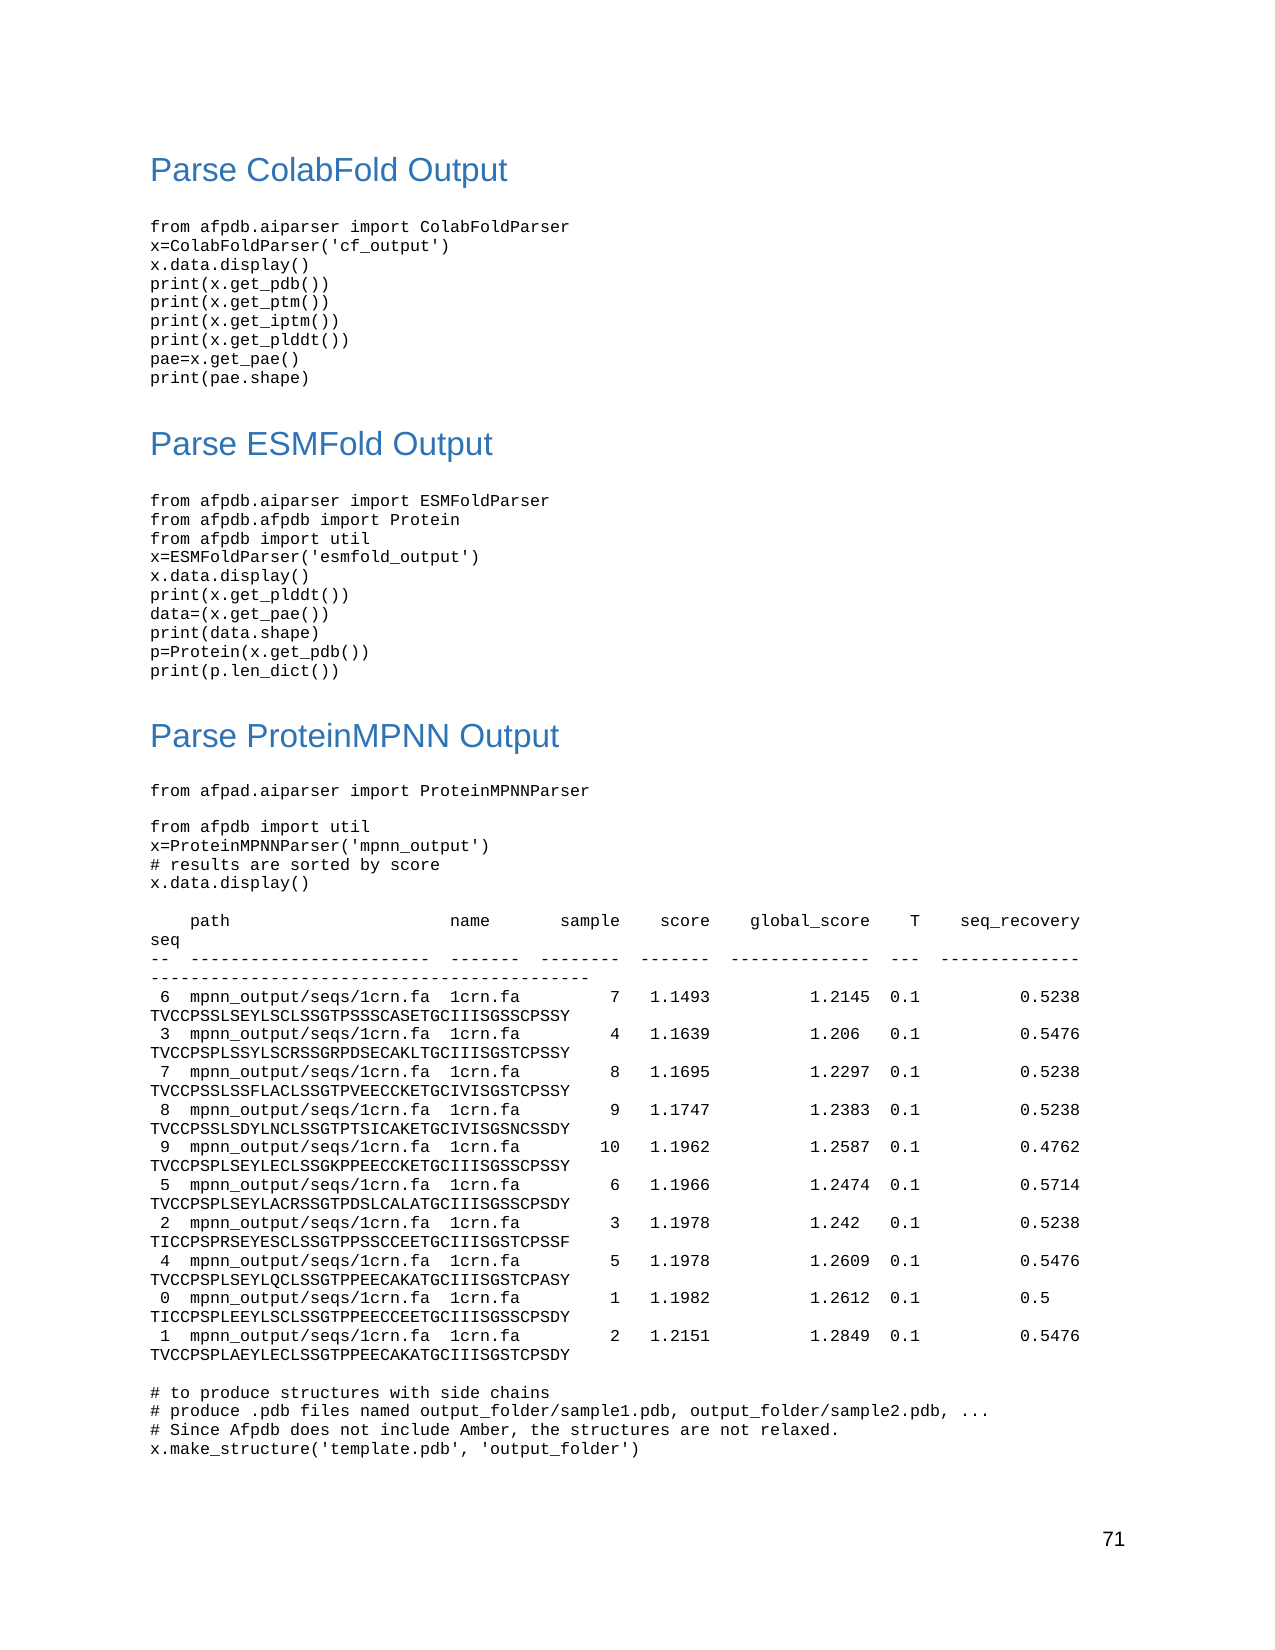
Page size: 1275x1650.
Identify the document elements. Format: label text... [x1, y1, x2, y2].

text 8 mpnn_output/seqs/1crn.fa 1crn.fa 9 1.1747 1.2383 0.1 0.5238 TVCCPSSLSDYLNCLSSGTPTSICAKETGCIVISGSNCSSDY [150, 1101, 1125, 1139]
text pae=x.get_pae() [150, 351, 1125, 369]
text 7 mpnn_output/seqs/1crn.fa 1crn.fa 8 1.1695 1.2297 0.1 0.5238 TVCCPSSLSSFLACLSSGTPVEECCKETGCIVISGSTCPSSY [150, 1064, 1125, 1101]
text 5 mpnn_output/seqs/1crn.fa 1crn.fa 6 1.1966 1.2474 0.1 0.5714 TVCCPSPLSEYLACRSSGTPDSLCALATGCIIISGSSCPSDY [150, 1177, 1125, 1214]
text from afpdb.aiparser import ColabFoldParser [150, 219, 1125, 237]
text x.data.display() [150, 568, 1125, 587]
text 3 mpnn_output/seqs/1crn.fa 1crn.fa 4 1.1639 1.206 0.1 0.5476 TVCCPSPLSSYLSCRSSGRPDSECAKLTGCIIISGSTCPSSY [150, 1026, 1125, 1064]
text 9 mpnn_output/seqs/1crn.fa 1crn.fa 10 1.1962 1.2587 0.1 0.4762 TVCCPSPLSEYLECLSSGKPPEECCKETGCIIISGSSCPSSY [150, 1139, 1125, 1177]
text print(x.get_iptm()) [150, 313, 1125, 332]
text data=(x.get_pae()) [150, 606, 1125, 624]
text 6 mpnn_output/seqs/1crn.fa 1crn.fa 7 1.1493 1.2145 0.1 0.5238 TVCCPSSLSEYLSCLSSGTPSSSCASETGCIIISGSSCPSSY [150, 988, 1125, 1026]
text print(x.get_plddt()) [150, 332, 1125, 351]
subtitle Parse ESMFold Output [150, 424, 1125, 462]
text from afpdb import util x=ProteinMPNNParser('mpnn_output') [150, 818, 1125, 856]
text print(pae.shape) [150, 369, 1125, 388]
text x.data.display() [150, 256, 1125, 275]
text 2 mpnn_output/seqs/1crn.fa 1crn.fa 3 1.1978 1.242 0.1 0.5238 TICCPSPRSEYESCLSSGTPPSSCCEETGCIIISGSTCPSSF [150, 1214, 1125, 1252]
text print(x.get_ptm()) [150, 294, 1125, 313]
text print(x.get_plddt()) [150, 587, 1125, 606]
text 1 mpnn_output/seqs/1crn.fa 1crn.fa 2 1.2151 1.2849 0.1 0.5476 TVCCPSPLAEYLECLSSGTPPEECAKATGCIIISGSTCPSDY [150, 1328, 1125, 1365]
text x=ColabFoldParser('cf_output') [150, 237, 1125, 256]
text from afpad.aiparser import ProteinMPNNParser [150, 783, 1125, 802]
text print(data.shape) [150, 624, 1125, 643]
text # produce .pdb files named output_folder/sample1.pdb, output_folder/sample2.pdb, ... [150, 1403, 1125, 1422]
subtitle Parse ColabFold Output [150, 150, 1125, 188]
subtitle Parse ProteinMPNN Output [150, 717, 1125, 755]
text x=ESMFoldParser('esmfold_output') [150, 549, 1125, 568]
text print(p.len_dict()) [150, 662, 1125, 681]
text 4 mpnn_output/seqs/1crn.fa 1crn.fa 5 1.1978 1.2609 0.1 0.5476 TVCCPSPLSEYLQCLSSGTPPEECAKATGCIIISGSTCPASY [150, 1252, 1125, 1290]
text # to produce structures with side chains [150, 1384, 1125, 1403]
text -- ------------------------ ------- -------- ------- -------------- --- -------------- -------------------------------------------- [150, 951, 1125, 988]
text x.data.display() [150, 875, 1125, 894]
text from afpdb import util [150, 530, 1125, 549]
text path name sample score global_score T seq_recovery seq [150, 913, 1125, 951]
text 0 mpnn_output/seqs/1crn.fa 1crn.fa 1 1.1982 1.2612 0.1 0.5 TICCPSPLEEYLSCLSSGTPPEECCEETGCIIISGSSCPSDY [150, 1290, 1125, 1328]
text from afpdb.afpdb import Protein [150, 511, 1125, 530]
text p=Protein(x.get_pdb()) [150, 643, 1125, 662]
text from afpdb.aiparser import ESMFoldParser [150, 492, 1125, 511]
text # results are sorted by score [150, 856, 1125, 875]
text # Since Afpdb does not include Amber, the structures are not relaxed. x.make_structure('template.pdb', 'output_folder') [150, 1422, 1125, 1459]
text print(x.get_pdb()) [150, 275, 1125, 294]
